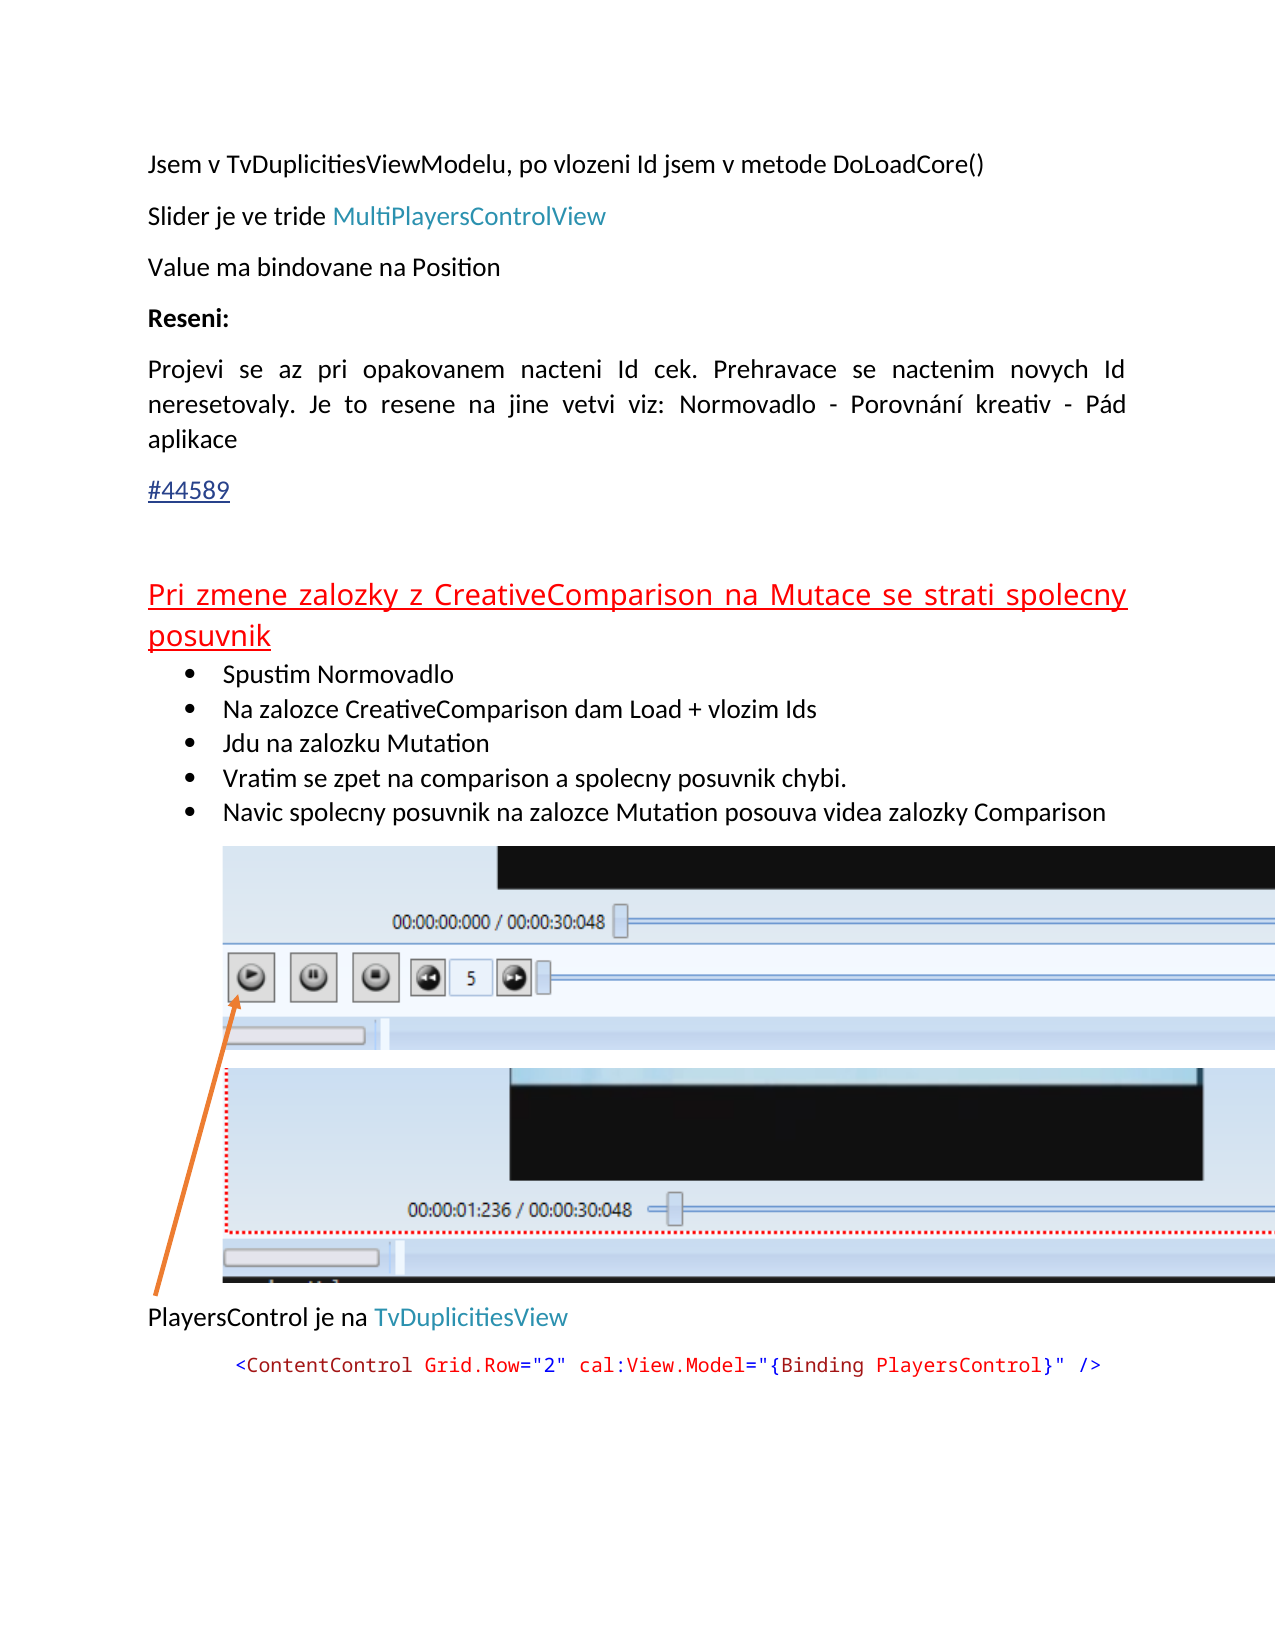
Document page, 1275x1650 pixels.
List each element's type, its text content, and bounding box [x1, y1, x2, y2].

text PlayersControl je na TvDuplicitiesView [148, 1301, 1127, 1333]
text #44589 [148, 473, 1127, 506]
list Vratim se zpet na comparison a spolecny posuvnik chybi. [185, 761, 1127, 794]
subtitle Pri zmene zalozky z CreativeComparison na Mutace se strati spolecny posuvnik [148, 574, 1127, 608]
text Value ma bindovane na Position [148, 250, 1127, 283]
list Jdu na zalozku Mutation [185, 726, 1127, 759]
list Navic spolecny posuvnik na zalozce Mutation posouva videa zalozky Comparison [185, 796, 1127, 829]
text <ContentControl Grid.Row="2" cal:View.Model="{Binding PlayersControl}" /> [148, 1352, 1127, 1379]
text Reseni: [148, 301, 1127, 334]
text Jsem v TvDuplicitiesViewModelu, po vlozeni Id jsem v metode DoLoadCore() [148, 148, 1127, 181]
list Na zalozce CreativeComparison dam Load + vlozim Ids [185, 692, 1127, 725]
list Spustim Normovadlo [185, 657, 1127, 690]
subtitle Pri zmene zalozky z CreativeComparison na Mutace se strati spolecny posuvnik [148, 610, 1127, 655]
text Projevi se az pri opakovanem nacteni Id cek. Prehravace se nactenim novych Id neresetovaly. Je to resene na jine vetvi viz: Normovadlo - Porovnání kreativ - Pád aplikace [148, 353, 1127, 455]
text Slider je ve tride MultiPlayersControlView [148, 199, 1127, 232]
